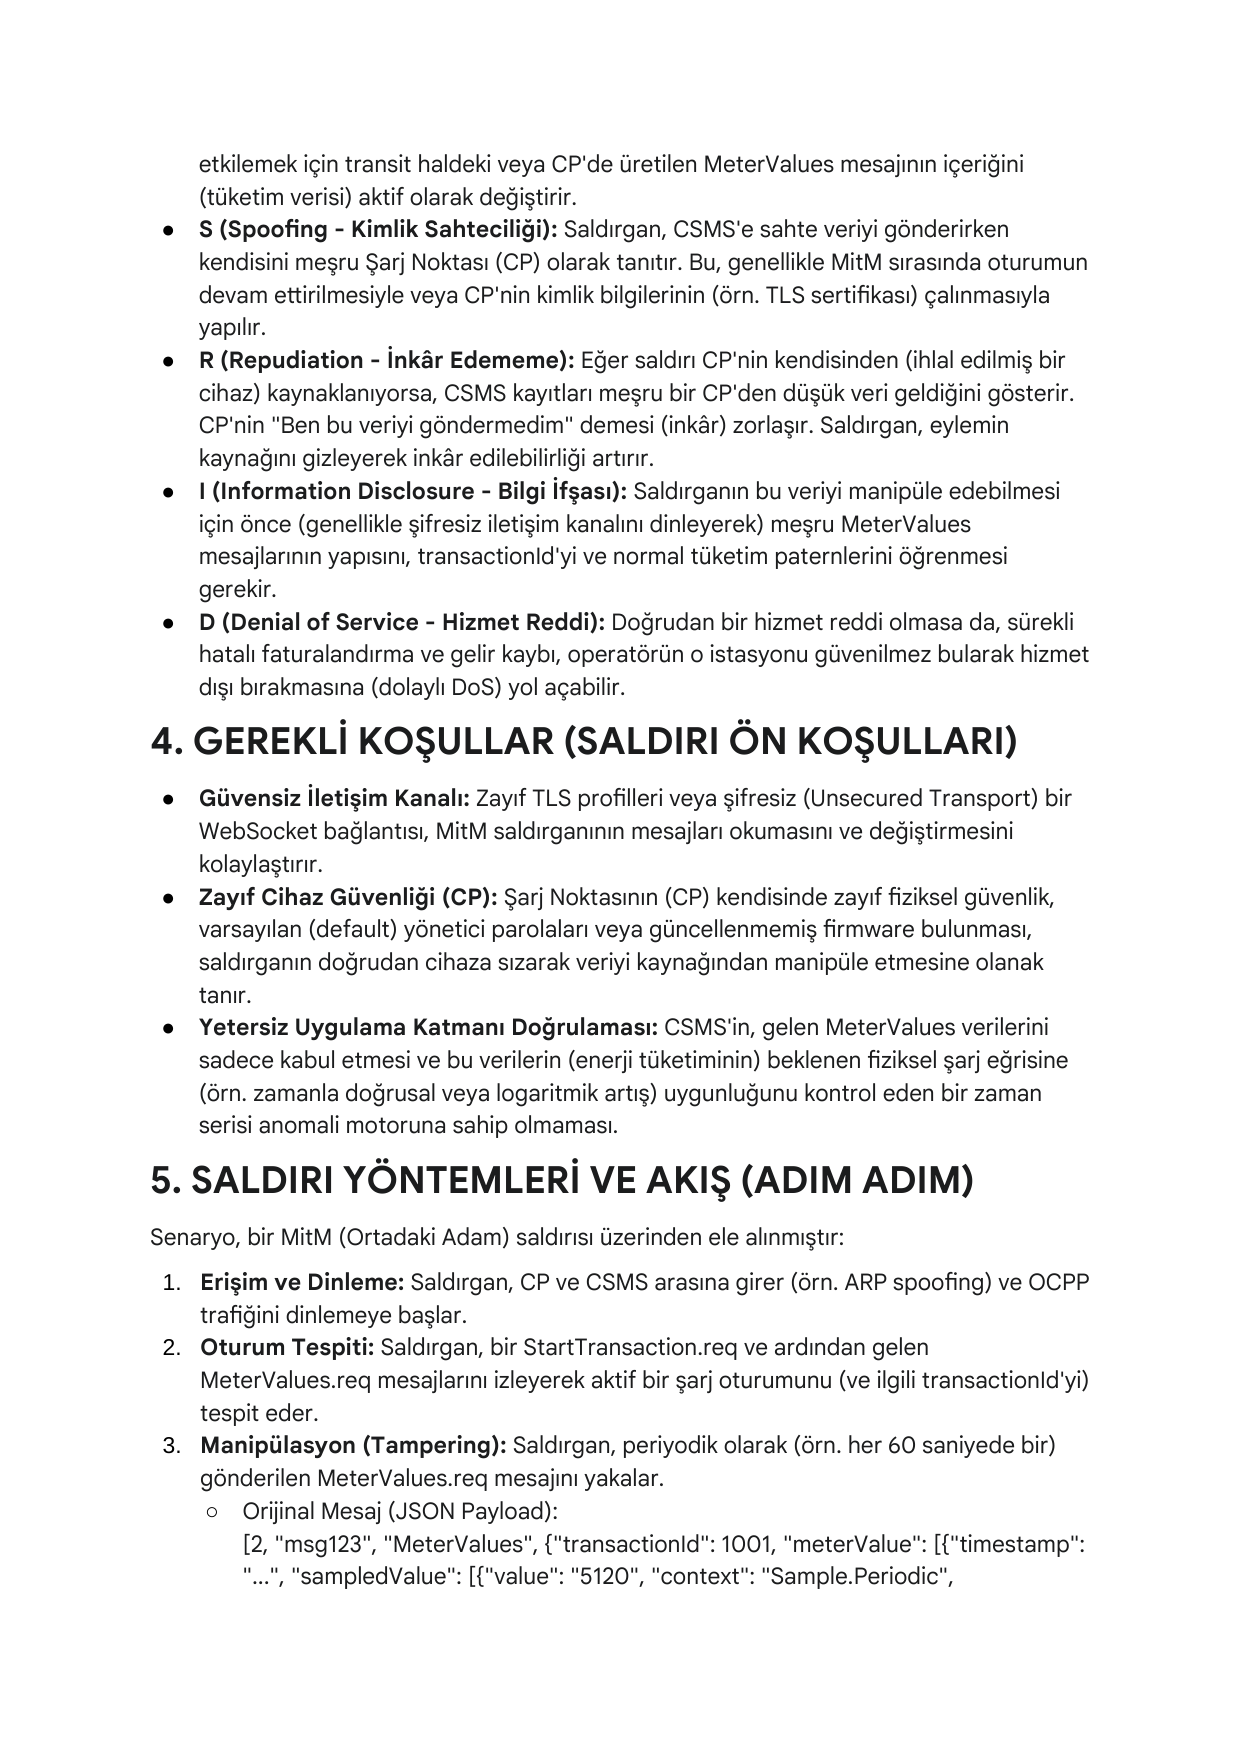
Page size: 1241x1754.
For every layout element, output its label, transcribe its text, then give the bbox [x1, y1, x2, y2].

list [161, 150, 1090, 211]
list R (Repudiation - İnkâr Edememe): Eğer saldırı CP'nin kendisinden (ihlal edilmiş bir cihaz) kaynaklanıyorsa, CSMS kayıtları meşru bir CP'den düşük veri geldiğini gösterir. CP'nin "Ben bu veriyi göndermedim" demesi (inkâr) zorlaşır. Saldırgan, eylemin kaynağını gizleyerek inkâr edilebilirliği artırır. [161, 346, 1090, 473]
list Manipülasyon (Tampering): Saldırgan, periyodik olarak (örn. her 60 saniyede bir) gönderilen MeterValues.req mesajını yakalar. [162, 1432, 1090, 1493]
list Güvensiz İletişim Kanalı: Zayıf TLS profilleri veya şifresiz (Unsecured Transport) bir WebSocket bağlantısı, MitM saldırganının mesajları okumasını ve değiştirmesini kolaylaştırır. [161, 784, 1090, 879]
list D (Denial of Service - Hizmet Reddi): Doğrudan bir hizmet reddi olmasa da, sürekli hatalı faturalandırma ve gelir kaybı, operatörün o istasyonu güvenilmez bularak hizmet dışı bırakmasına (dolaylı DoS) yol açabilir. [161, 608, 1090, 702]
subtitle 5. SALDIRI YÖNTEMLERİ VE AKIŞ (ADIM ADIM) [150, 1157, 1090, 1204]
text Senaryo, bir MitM (Ortadaki Adam) saldırısı üzerinden ele alınmıştır: [150, 1223, 1090, 1252]
list Oturum Tespiti: Saldırgan, bir StartTransaction.req ve ardından gelen MeterValues.req mesajlarını izleyerek aktif bir şarj oturumunu (ve ilgili transactionId'yi) tespit eder. [162, 1333, 1090, 1428]
subtitle 4. GEREKLİ KOŞULLAR (SALDIRI ÖN KOŞULLARI) [150, 718, 1090, 766]
list Zayıf Cihaz Güvenliği (CP): Şarj Noktasının (CP) kendisinde zayıf fiziksel güvenlik, varsayılan (default) yönetici parolaları veya güncellenmemiş firmware bulunması, saldırganın doğrudan cihaza sızarak veriyi kaynağından manipüle etmesine olanak tanır. [161, 883, 1090, 1009]
list I (Information Disclosure - Bilgi İfşası): Saldırganın bu veriyi manipüle edebilmesi için önce (genellikle şifresiz iletişim kanalını dinleyerek) meşru MeterValues mesajlarının yapısını, transactionId'yi ve normal tüketim paternlerini öğrenmesi gerekir. [161, 477, 1090, 604]
list Erişim ve Dinleme: Saldırgan, CP ve CSMS arasına girer (örn. ARP spoofing) ve OCPP trafiğini dinlemeye başlar. [162, 1268, 1090, 1329]
list Yetersiz Uygulama Katmanı Doğrulaması: CSMS'in, gelen MeterValues verilerini sadece kabul etmesi ve bu verilerin (enerji tüketiminin) beklenen fiziksel şarj eğrisine (örn. zamanla doğrusal veya logaritmik artış) uygunluğunu kontrol eden bir zaman serisi anomali motoruna sahip olmaması. [161, 1013, 1090, 1140]
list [205, 1497, 1090, 1591]
list S (Spoofing - Kimlik Sahteciliği): Saldırgan, CSMS'e sahte veriyi gönderirken kendisini meşru Şarj Noktası (CP) olarak tanıtır. Bu, genellikle MitM sırasında oturumun devam ettirilmesiyle veya CP'nin kimlik bilgilerinin (örn. TLS sertifikası) çalınmasıyla yapılır. [161, 215, 1090, 342]
